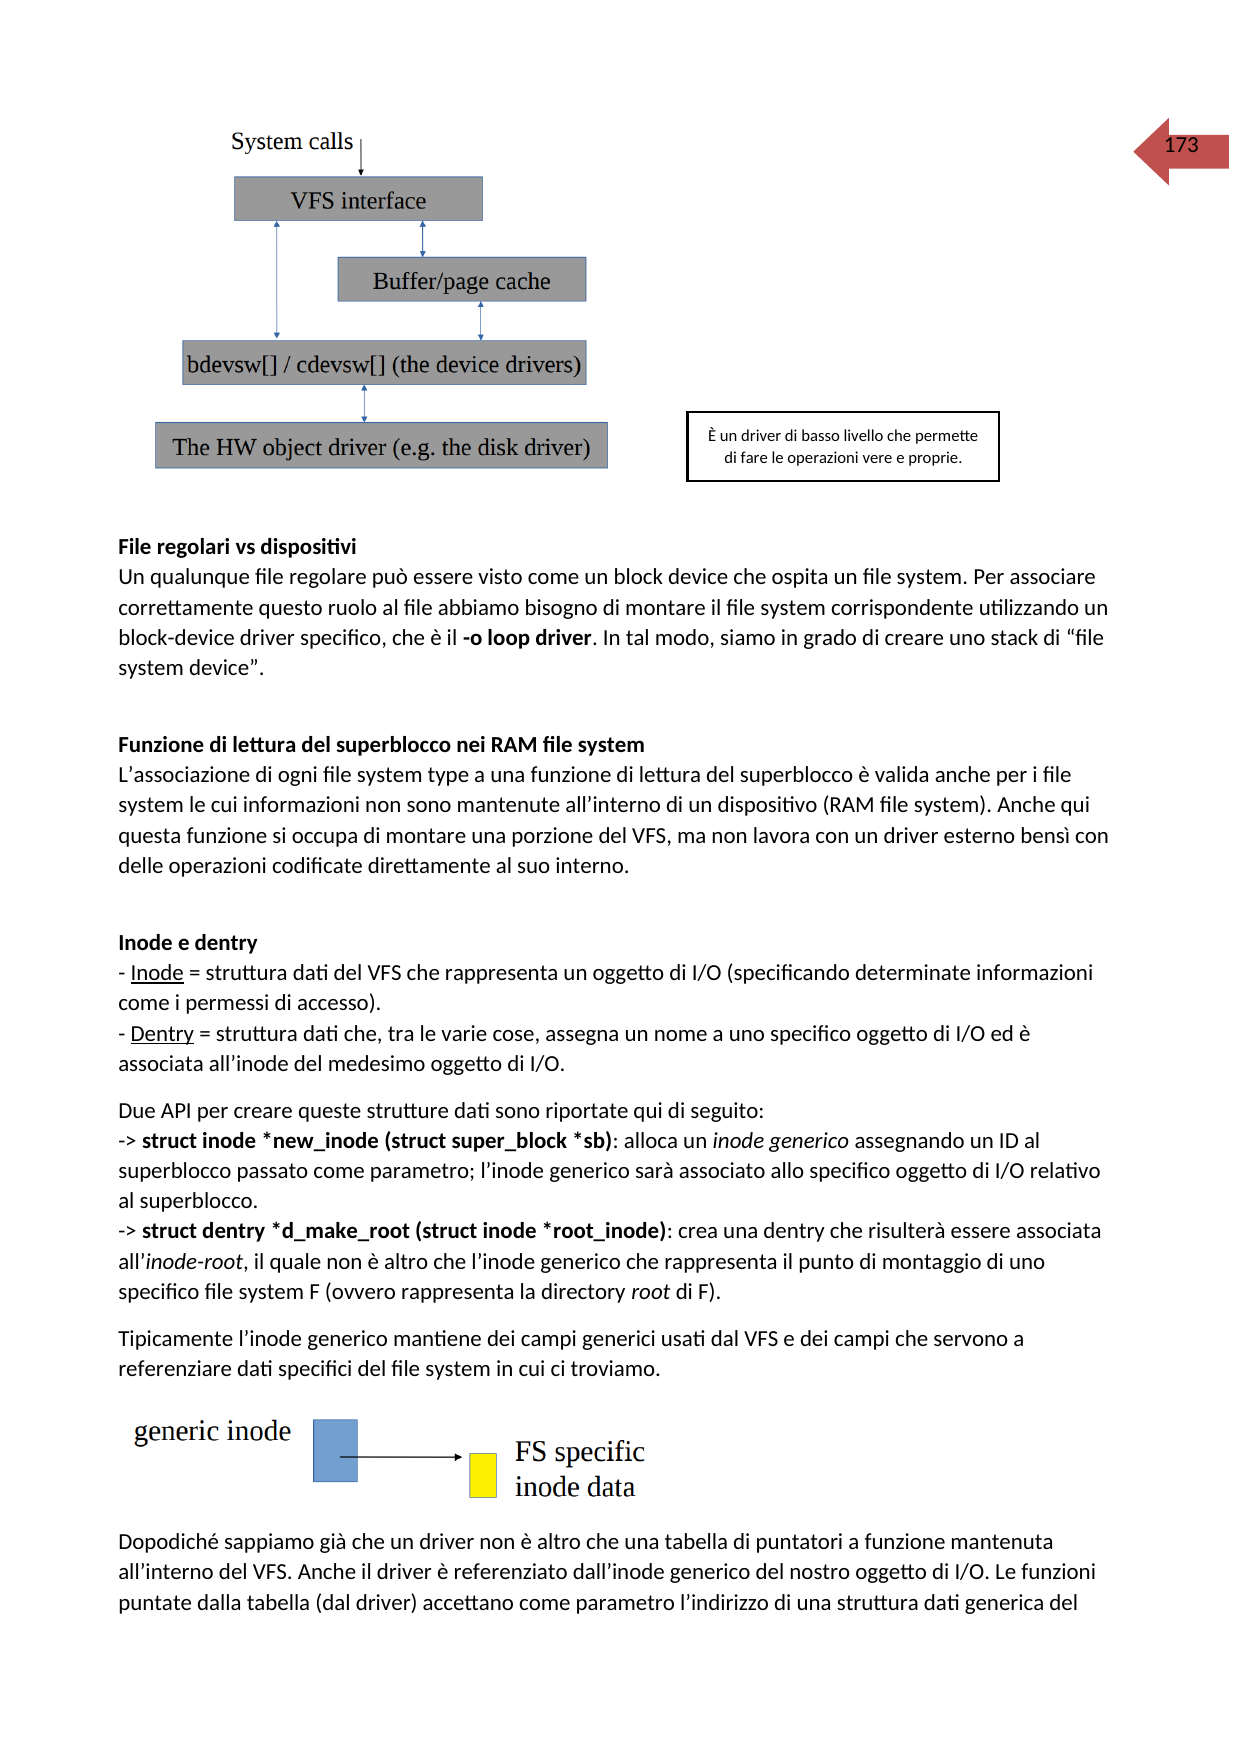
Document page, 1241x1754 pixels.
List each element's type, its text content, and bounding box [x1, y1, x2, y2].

text Due API per creare queste strutture dati sono riportate qui di seguito: -> struct inode *new_inode (struct super_block *sb): alloca un inode generico assegnando un ID al superblocco passato come parametro; l’inode generico sarà associato allo specifico oggetto di I/O relativo al superblocco. -> struct dentry *d_make_root (struct inode *root_inode): crea una dentry che risulterà essere associata all’inode-root, il quale non è altro che l’inode generico che rappresenta il punto di montaggio di uno specifico file system F (ovvero rappresenta la directory root di F). [118, 1096, 1122, 1305]
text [118, 1527, 1122, 1616]
picture [118, 118, 639, 484]
text File regolari vs dispositivi Un qualunque file regolare può essere visto come un block device che ospita un file system. Per associare correttamente questo ruolo al file abbiamo bisogno di montare il file system corrispondente utilizzando un block-device driver specifico, che è il -o loop driver. In tal modo, siamo in grado di creare uno stack di “file system device”. [118, 502, 1122, 681]
picture [118, 1401, 675, 1509]
text Tipicamente l’inode generico mantiene dei campi generici usati dal VFS e dei campi che servono a referenziare dati specifici del file system in cui ci troviamo. [118, 1324, 1122, 1382]
text Funzione di lettura del superblocco nei RAM file system L’associazione di ogni file system type a una funzione di lettura del superblocco è valida anche per i file system le cui informazioni non sono mantenute all’interno di un dispositivo (RAM file system). Anche qui questa funzione si occupa di montare una porzione del VFS, ma non lavora con un driver esterno bensì con delle operazioni codificate direttamente al suo interno. [118, 700, 1122, 879]
text Inode e dentry - Inode = struttura dati del VFS che rappresenta un oggetto di I/O (specificando determinate informazioni come i permessi di accesso). - Dentry = struttura dati che, tra le varie cose, assegna un nome a uno specifico oggetto di I/O ed è associata all’inode del medesimo oggetto di I/O. [118, 898, 1122, 1077]
